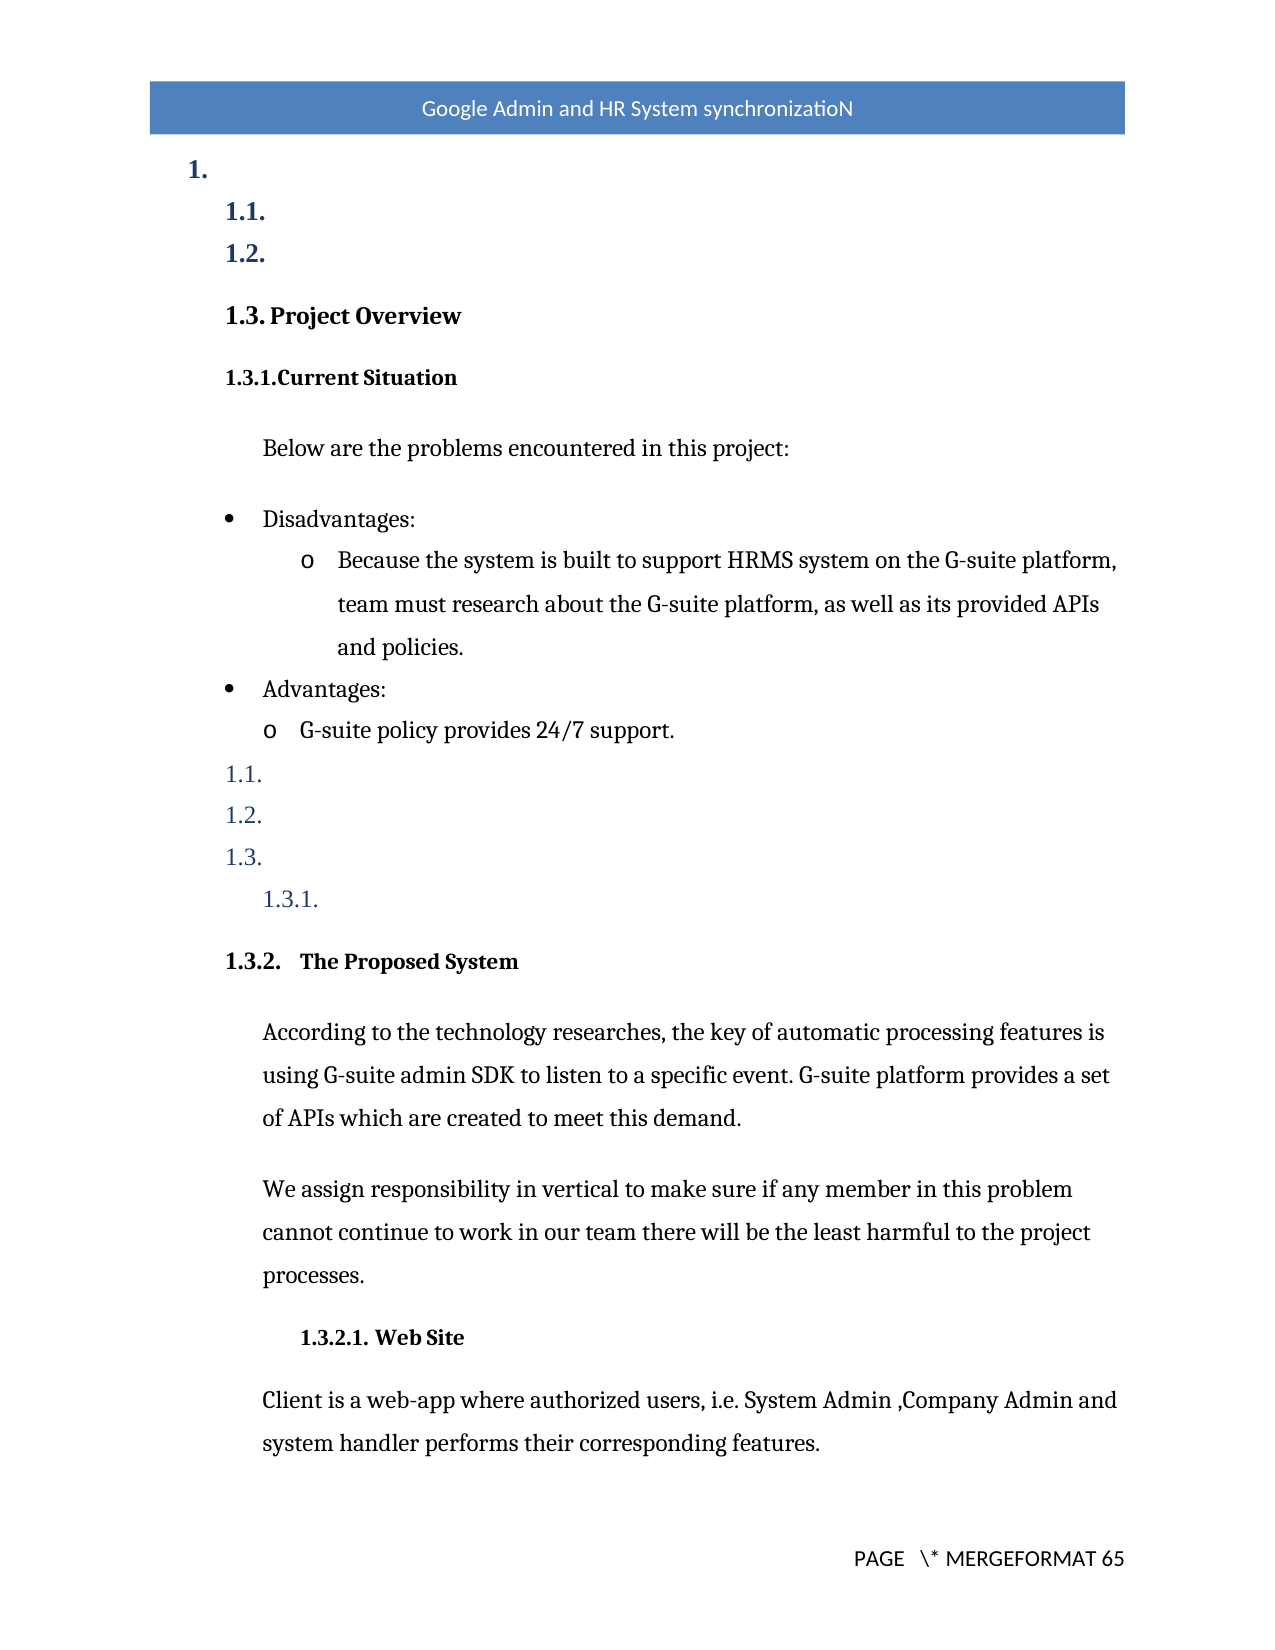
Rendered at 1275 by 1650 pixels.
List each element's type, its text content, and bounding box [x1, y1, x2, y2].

list G-suite policy provides 24/7 support. [262, 712, 1125, 750]
text Client is a web-app where authorized users, i.e. System Admin ,Company Admin and system handler performs their corresponding features. [262, 1382, 1125, 1462]
subtitle The Proposed System [225, 942, 1125, 980]
subtitle Project Overview [225, 296, 1125, 334]
list Disadvantages: [225, 501, 1125, 538]
text We assign responsibility in vertical to make sure if any member in this problem cannot continue to work in our team there will be the least harmful to the project processes. [262, 1170, 1125, 1294]
text Below are the problems encountered in this project: [262, 430, 1125, 467]
text According to the technology researches, the key of automatic processing features is using G-suite admin SDK to listen to a specific event. G-suite platform provides a set of APIs which are created to meet this demand. [262, 1013, 1125, 1137]
list Advantages: [225, 671, 1125, 708]
subtitle Web Site [300, 1319, 1125, 1357]
list Because the system is built to support HRMS system on the G-suite platform, team must research about the G-suite platform, as well as its provided APIs and policies. [300, 543, 1125, 666]
subtitle Current Situation [225, 359, 1125, 397]
